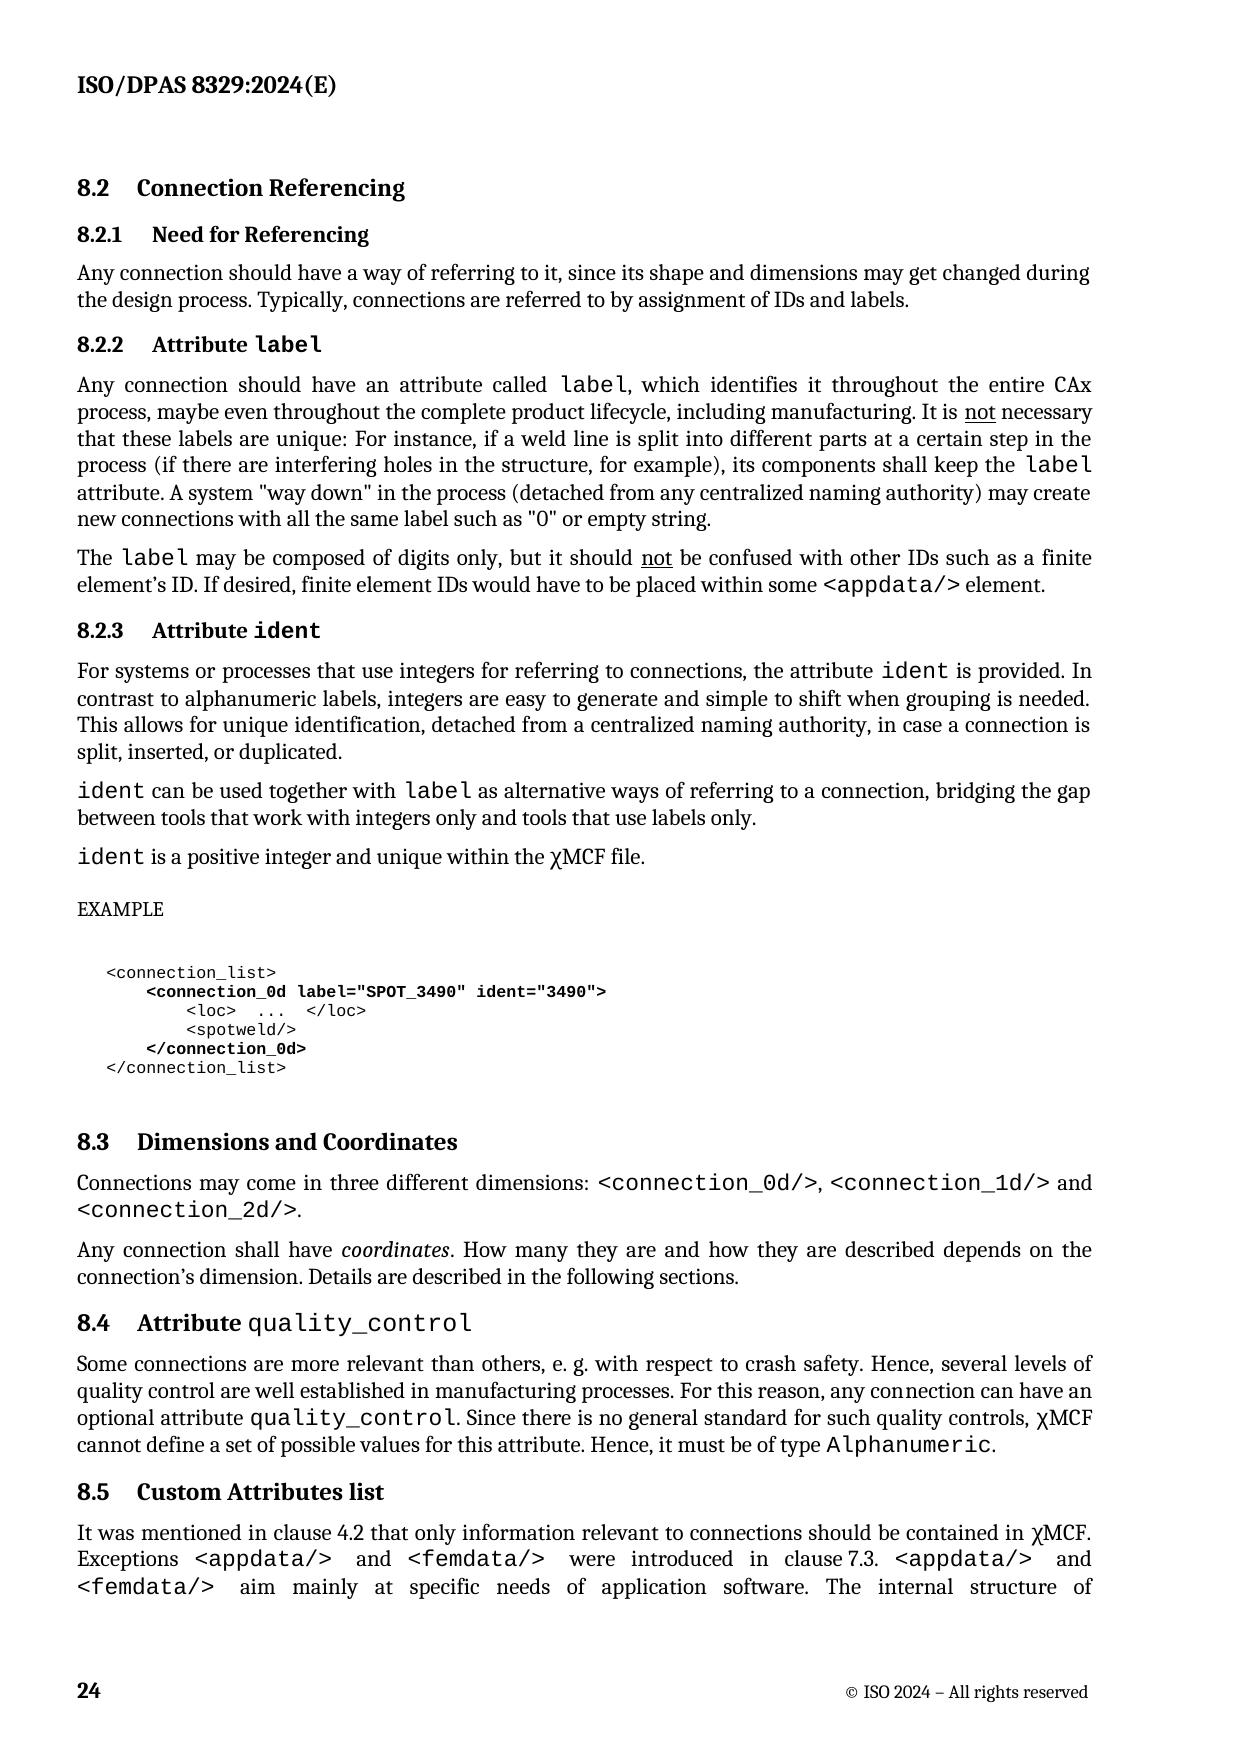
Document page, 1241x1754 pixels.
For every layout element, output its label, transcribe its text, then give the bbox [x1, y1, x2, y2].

subtitle Attribute label [77, 332, 1092, 359]
text <connection_list> [94, 965, 1075, 984]
text EXAMPLE [77, 896, 1092, 921]
subtitle Need for Referencing [77, 221, 1092, 248]
text ident can be used together with label as alternative ways of referring to a connection, bridging the gap between tools that work with integers only and tools that use labels only. [77, 777, 1092, 831]
text ident is a positive integer and unique within the χMCF file. [77, 844, 1092, 871]
text Connections may come in three different dimensions: <connection_0d/>, <connection_1d/> and <connection_2d/>. [77, 1169, 1092, 1224]
text <spotweld/> [94, 1022, 1075, 1041]
text Any connection should have an attribute called label, which identifies it throughout the entire CAx process, maybe even throughout the complete product lifecycle, including manufacturing. It is not necessary that these labels are unique: For instance, if a weld line is split into different parts at a certain step in the process (if there are interfering holes in the structure, for example), its components shall keep the label attribute. A system "way down" in the process (detached from any centralized naming authority) may create new connections with all the same label such as "0" or empty string. [77, 372, 1092, 532]
subtitle Dimensions and Coordinates [77, 1128, 1092, 1157]
text </connection_list> [94, 1059, 1075, 1078]
text Some connections are more relevant than others, e. g. with respect to crash safety. Hence, several levels of quality control are well established in manufacturing processes. For this reason, any connection can have an optional attribute quality_control. Since there is no general standard for such quality controls, χMCF cannot define a set of possible values for this attribute. Hence, it must be of type Alphanumeric. [77, 1351, 1092, 1459]
text The label may be composed of digits only, but it should not be confused with other IDs such as a finite element’s ID. If desired, finite element IDs would have to be placed within some <appdata/> element. [77, 544, 1092, 599]
text For systems or processes that use integers for referring to connections, the attribute ident is provided. In contrast to alphanumeric labels, integers are easy to generate and simple to shift when grouping is needed. This allows for unique identification, detached from a centralized naming authority, in case a connection is split, inserted, or duplicated. [77, 658, 1092, 765]
subtitle Custom Attributes list [77, 1478, 1092, 1507]
text Any connection should have a way of referring to it, since its shape and dimensions may get changed during the design process. Typically, connections are referred to by assignment of IDs and labels. [77, 260, 1092, 313]
text <loc> ... </loc> [94, 1003, 1075, 1022]
text Any connection shall have coordinates. How many they are and how they are described depends on the connection’s dimension. Details are described in the following sections. [77, 1237, 1092, 1290]
text </connection_0d> [94, 1041, 1075, 1059]
subtitle Attribute quality_control [77, 1308, 1092, 1338]
subtitle Attribute ident [77, 618, 1092, 646]
text <connection_0d label="SPOT_3490" ident="3490"> [94, 984, 1075, 1003]
subtitle Connection Referencing [77, 174, 1092, 203]
